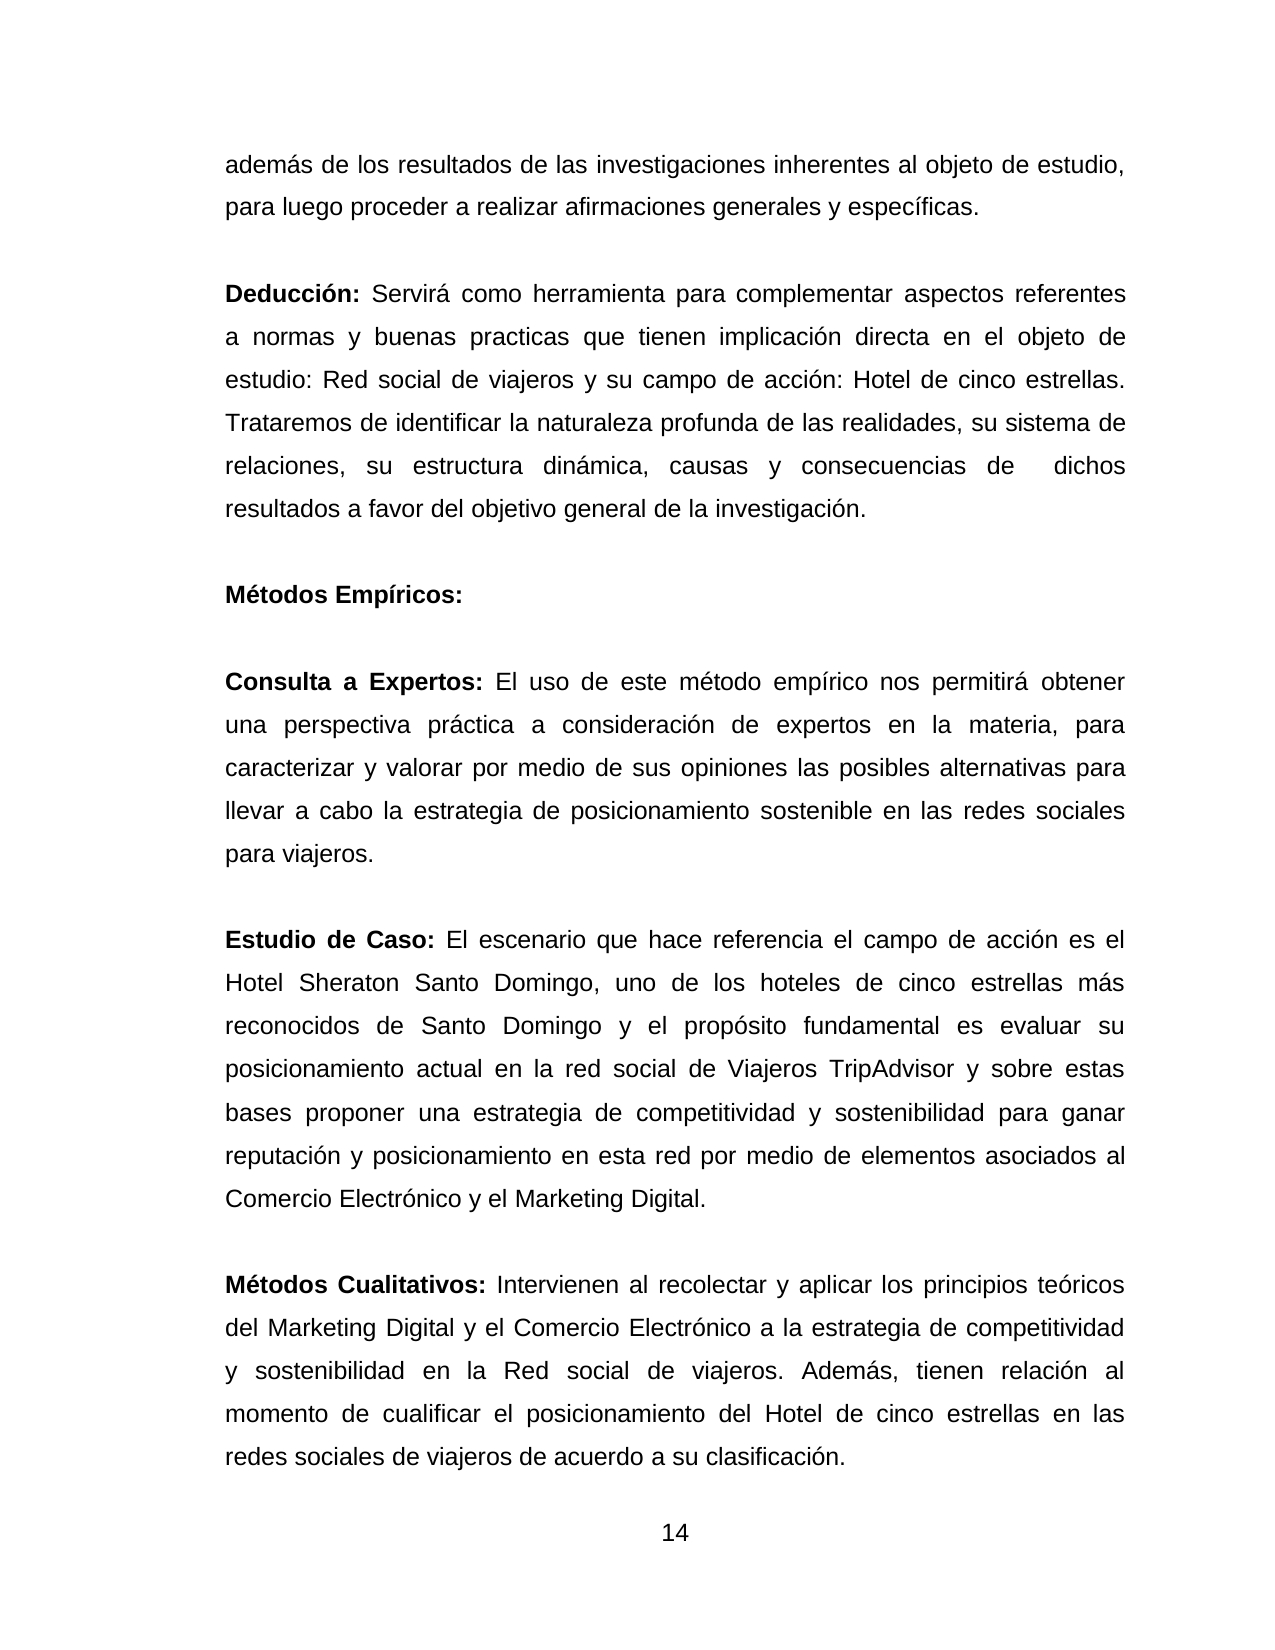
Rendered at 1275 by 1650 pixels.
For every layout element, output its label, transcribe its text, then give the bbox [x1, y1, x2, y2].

text Estudio de Caso: El escenario que hace referencia el campo de acción es el Hotel Sheraton Santo Domingo, uno de los hoteles de cinco estrellas más reconocidos de Santo Domingo y el propósito fundamental es evaluar su posicionamiento actual en la red social de Viajeros TripAdvisor y sobre estas bases proponer una estrategia de competitividad y sostenibilidad para ganar reputación y posicionamiento en esta red por medio de elementos asociados al Comercio Electrónico y el Marketing Digital. [225, 925, 1125, 1212]
subtitle Métodos Empíricos: [225, 580, 1137, 609]
text Consulta a Expertos: El uso de este método empírico nos permitirá obtener una perspectiva práctica a consideración de expertos en la materia, para caracterizar y valorar por medio de sus opiniones las posibles alternativas para llevar a cabo la estrategia de posicionamiento sostenible en las redes sociales para viajeros. [225, 667, 1126, 868]
text además de los resultados de las investigaciones inherentes al objeto de estudio, para luego proceder a realizar afirmaciones generales y específicas. [225, 149, 1125, 221]
text Deducción: Servirá como herramienta para complementar aspectos referentes a normas y buenas practicas que tienen implicación directa en el objeto de estudio: Red social de viajeros y su campo de acción: Hotel de cinco estrellas. Trataremos de identificar la naturaleza profunda de las realidades, su sistema de relaciones, su estructura dinámica, causas y consecuencias de dichos resultados a favor del objetivo general de la investigación. [225, 279, 1126, 523]
text Métodos Cualitativos: Intervienen al recolectar y aplicar los principios teóricos del Marketing Digital y el Comercio Electrónico a la estrategia de competitividad y sostenibilidad en la Red social de viajeros. Además, tienen relación al momento de cualificar el posicionamiento del Hotel de cinco estrellas en las redes sociales de viajeros de acuerdo a su clasificación. [225, 1269, 1125, 1471]
